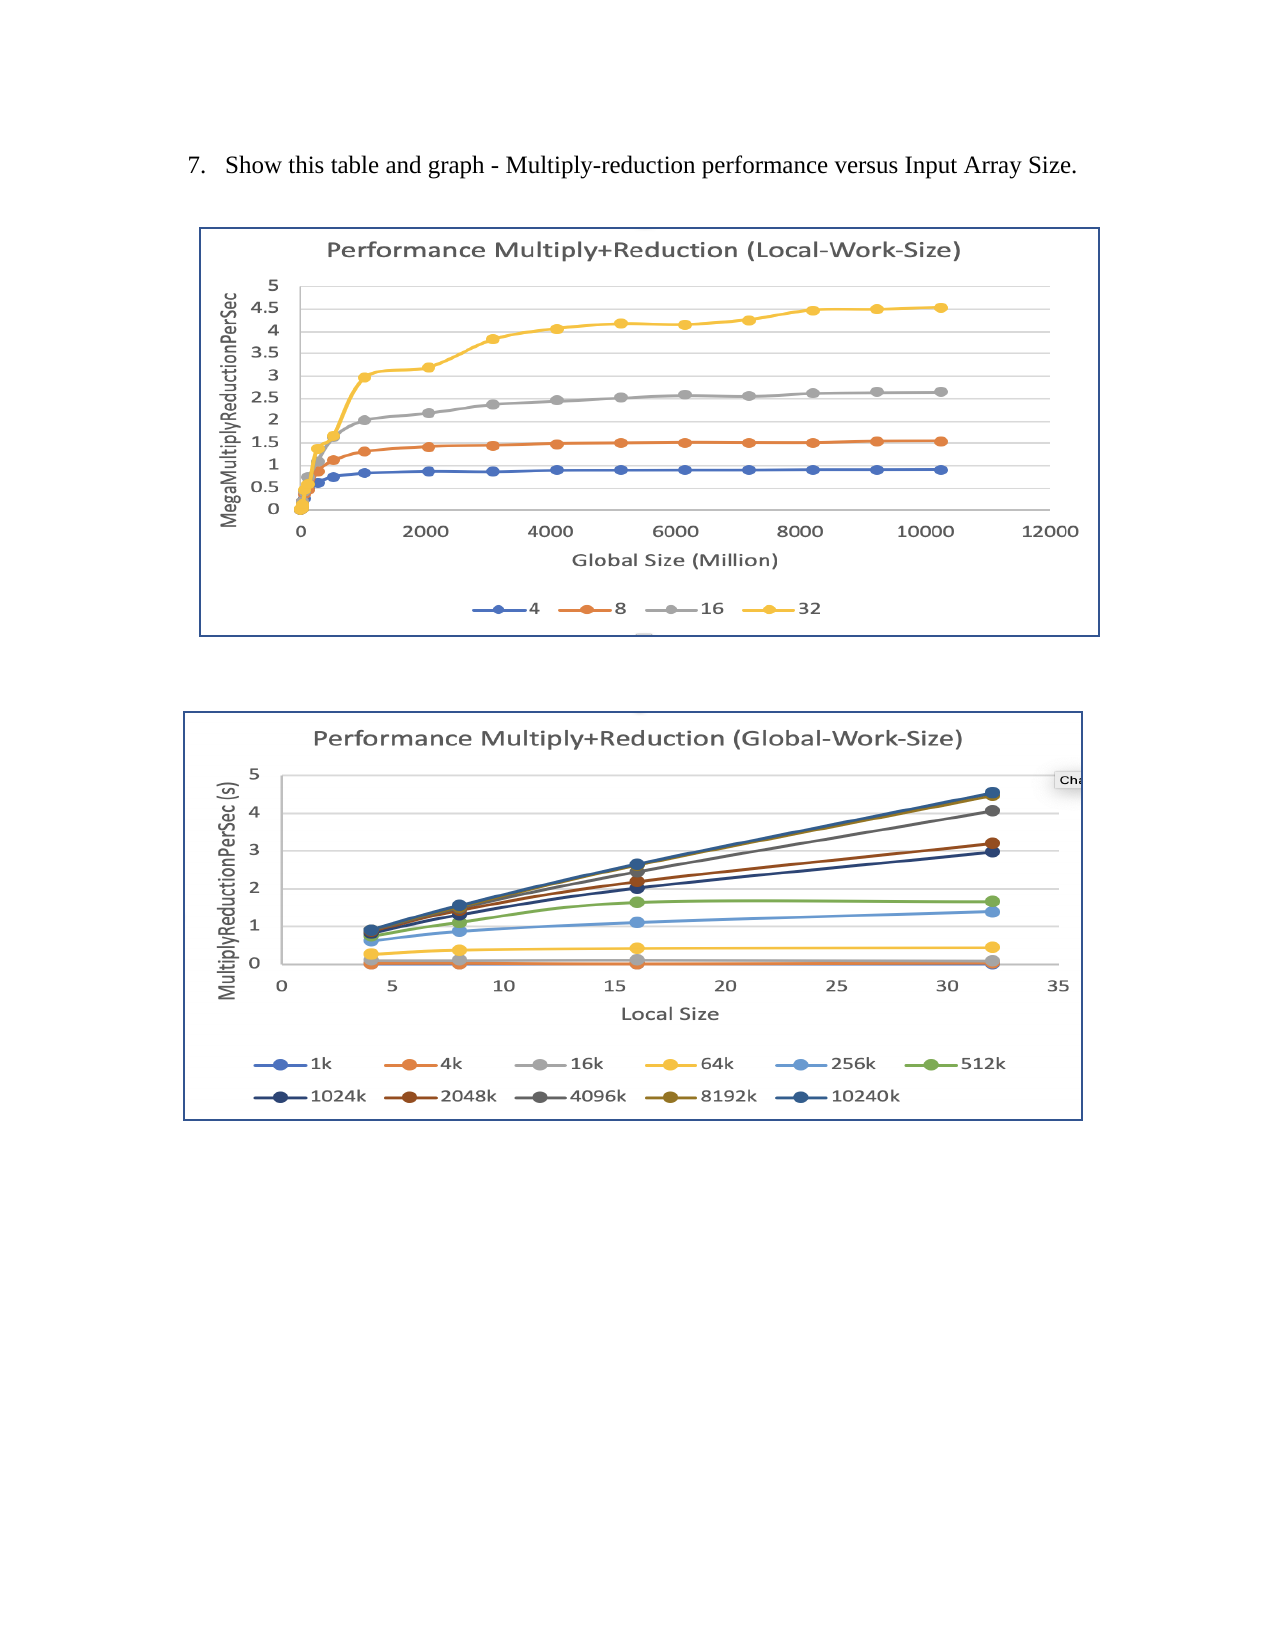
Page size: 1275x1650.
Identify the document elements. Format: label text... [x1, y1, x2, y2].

picture [201, 229, 1098, 635]
list Show this table and graph - Multiply-reduction performance versus Input Array Size. [187, 150, 1125, 209]
picture [185, 713, 1081, 1119]
